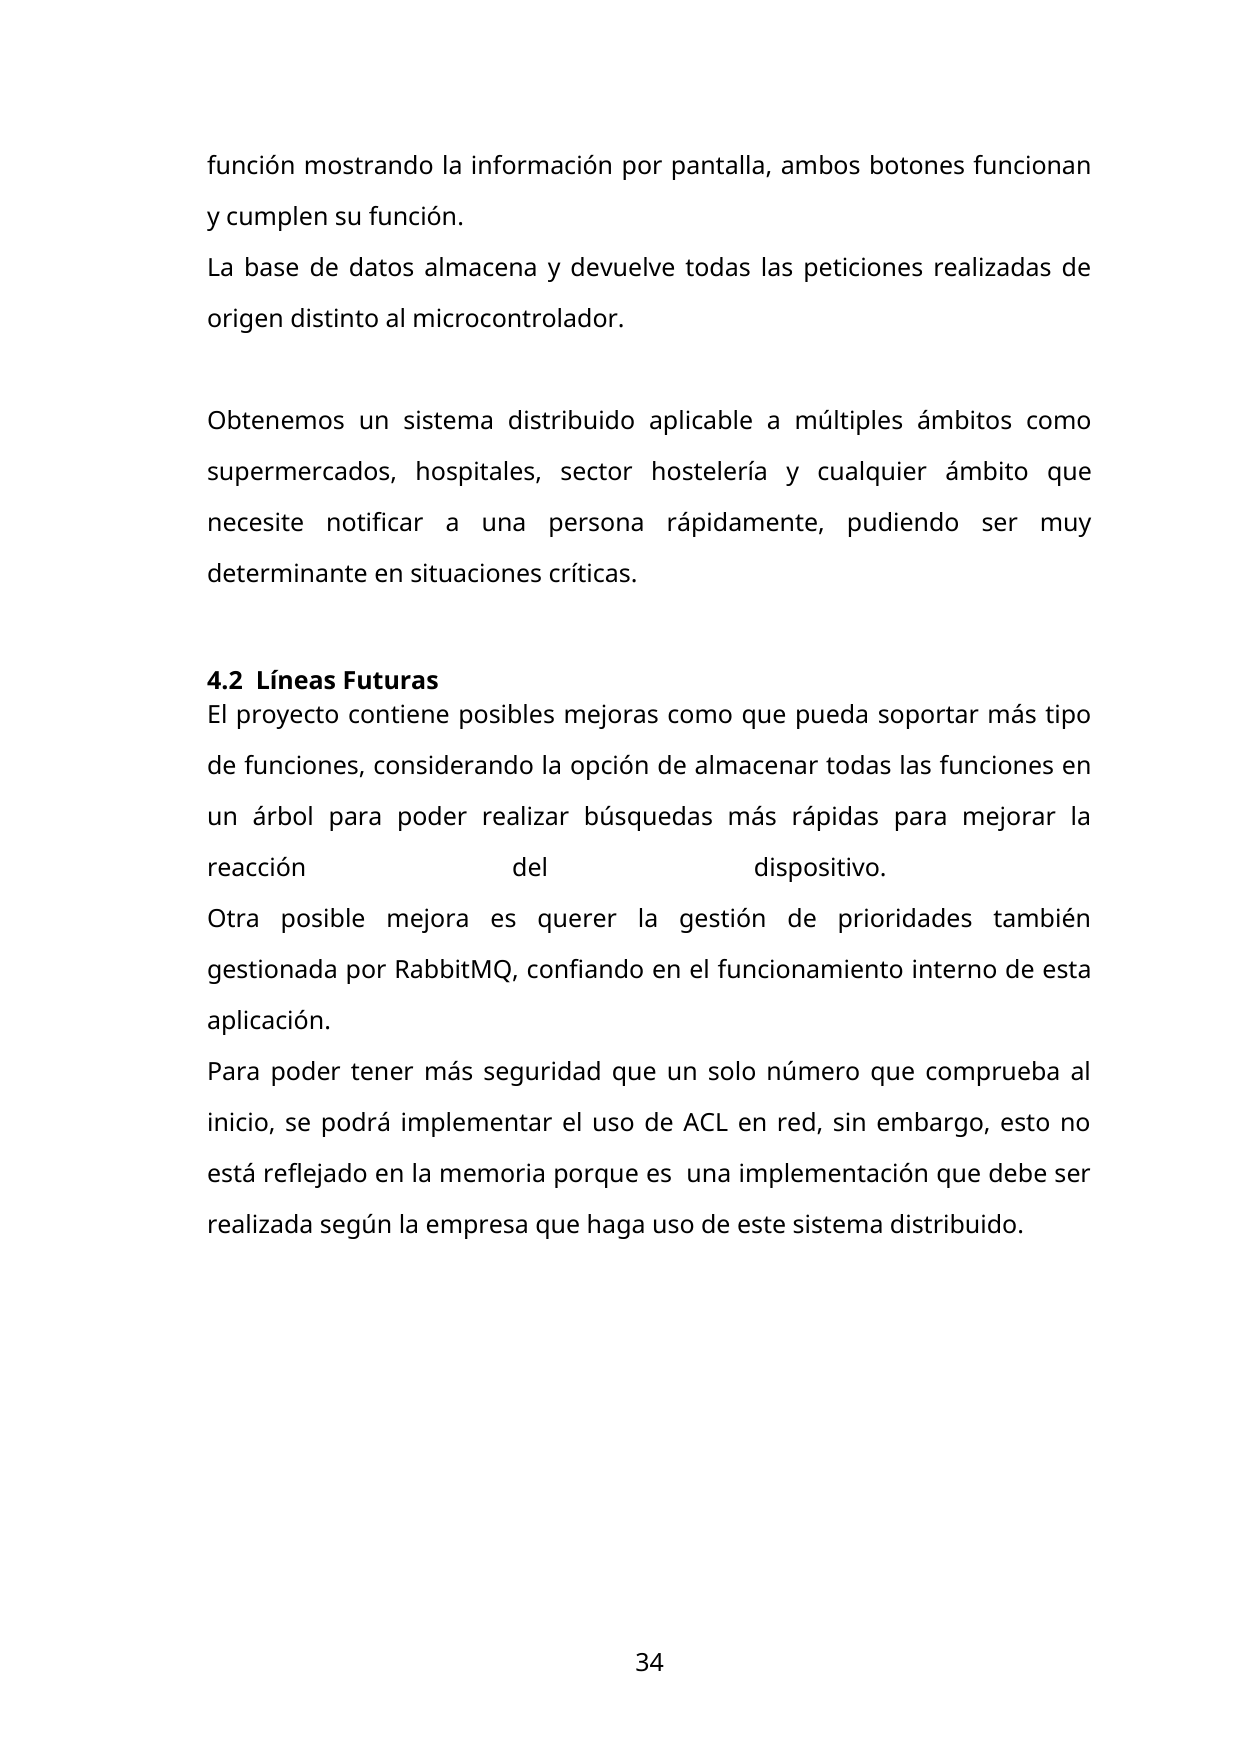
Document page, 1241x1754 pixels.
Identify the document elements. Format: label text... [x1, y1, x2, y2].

text 4.2 Líneas Futuras [207, 662, 1092, 696]
text Obtenemos un sistema distribuido aplicable a múltiples ámbitos como supermercados, hospitales, sector hostelería y cualquier ámbito que necesite notificar a una persona rápidamente, pudiendo ser muy determinante en situaciones críticas. [207, 352, 1092, 590]
text El proyecto contiene posibles mejoras como que pueda soportar más tipo de funciones, considerando la opción de almacenar todas las funciones en un árbol para poder realizar búsquedas más rápidas para mejorar la reacción del dispositivo. Otra posible mejora es querer la gestión de prioridades también gestionada por RabbitMQ, confiando en el funcionamiento interno de esta aplicación. Para poder tener más seguridad que un solo número que comprueba al inicio, se podrá implementar el uso de ACL en red, sin embargo, esto no está reflejado en la memoria porque es una implementación que debe ser realizada según la empresa que haga uso de este sistema distribuido. [207, 696, 1092, 1241]
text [207, 148, 1092, 233]
text La base de datos almacena y devuelve todas las peticiones realizadas de origen distinto al microcontrolador. [207, 250, 1092, 335]
